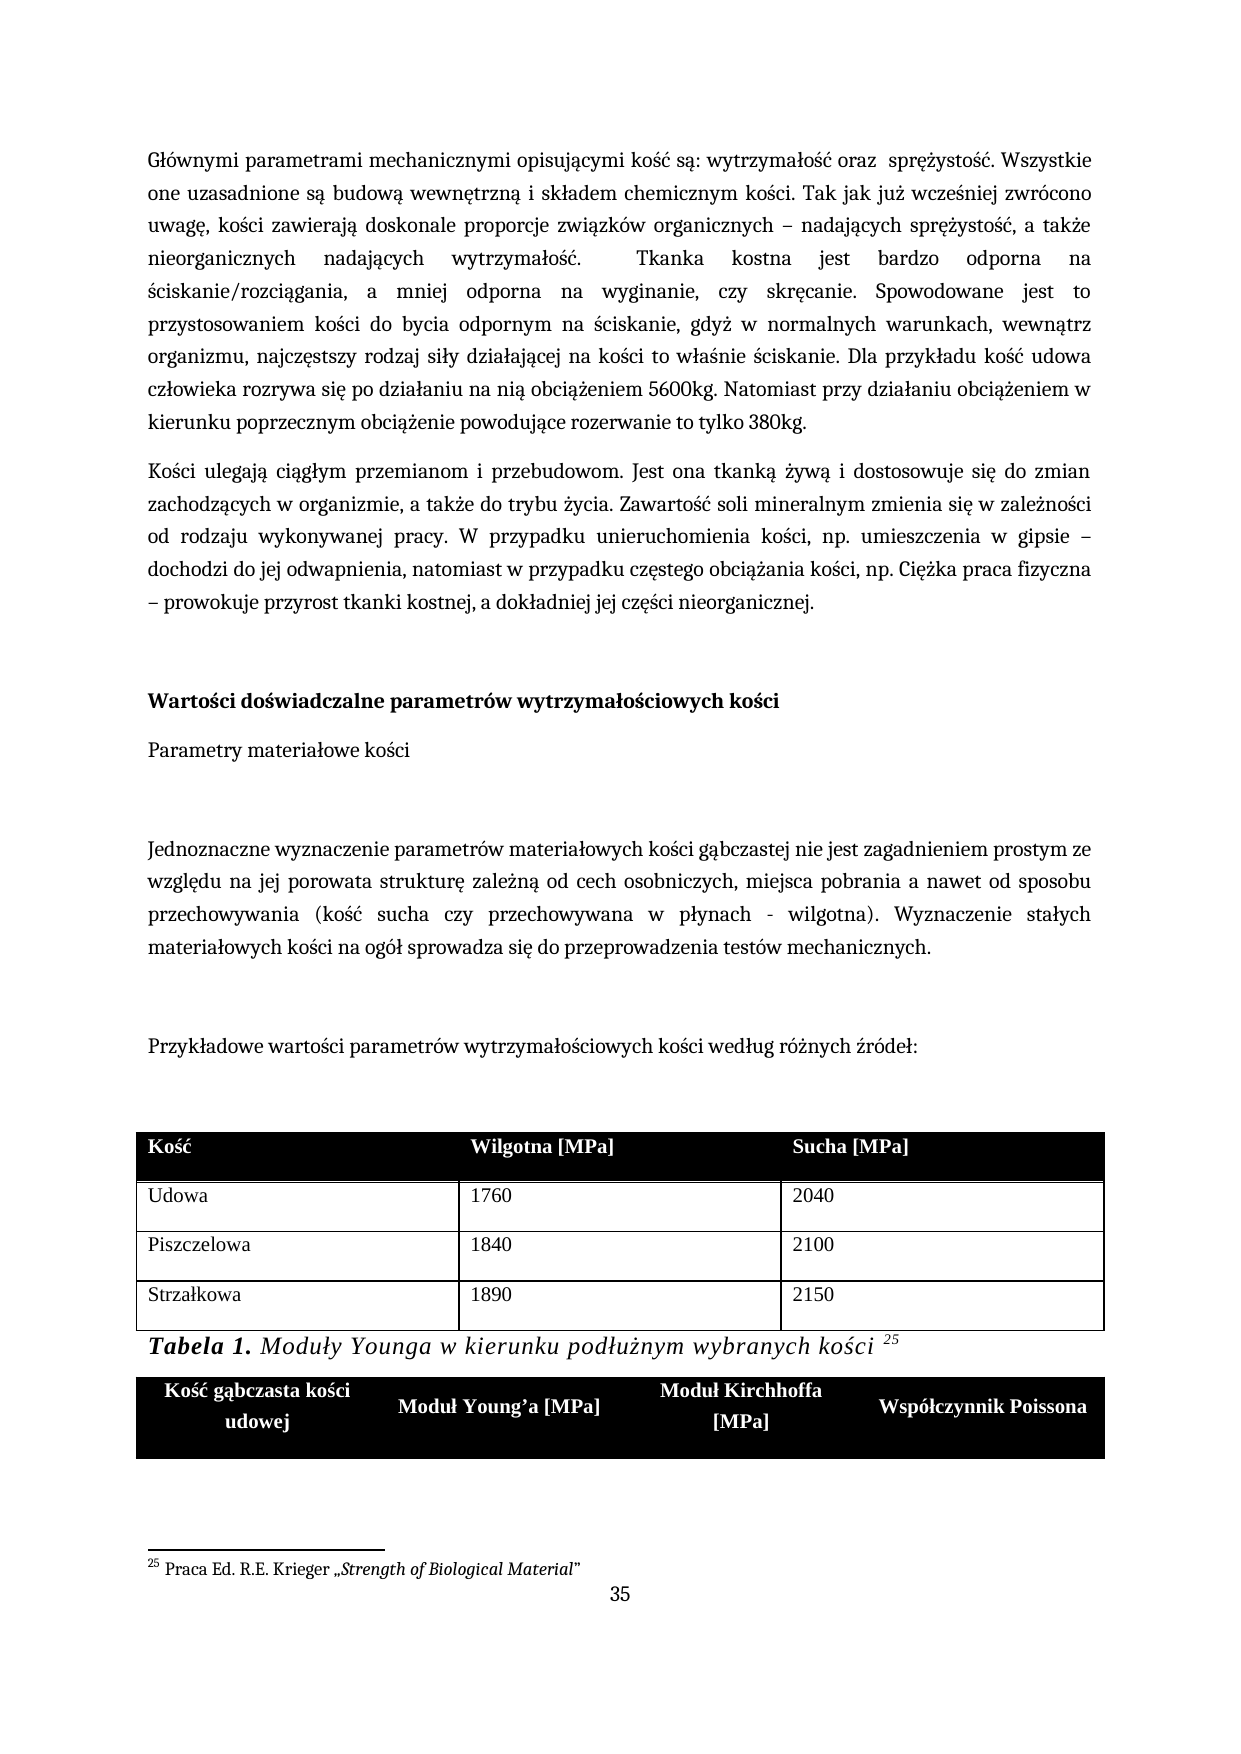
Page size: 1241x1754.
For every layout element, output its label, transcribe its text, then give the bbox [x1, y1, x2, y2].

table_cell 1840 [460, 1232, 780, 1280]
table_header Kość [137, 1134, 458, 1181]
text Kości ulegają ciągłym przemianom i przebudowom. Jest ona tkanką żywą i dostosowuje się do zmian zachodzących w organizmie, a także do trybu życia. Zawartość soli mineralnym zmienia się w zależności od rodzaju wykonywanej pracy. W przypadku unieruchomienia kości, np. umieszczenia w gipsie – dochodzi do jej odwapnienia, natomiast w przypadku częstego obciążania kości, np. Ciężka praca fizyczna – prowokuje przyrost tkanki kostnej, a dokładniej jej części nieorganicznej. [148, 459, 1092, 615]
text Przykładowe wartości parametrów wytrzymałościowych kości według różnych źródeł: [148, 1033, 1092, 1058]
table_header Kość gąbczasta kości udowej [137, 1378, 378, 1457]
table_header Moduł Young’a [MPa] [379, 1378, 619, 1457]
table_cell Strzałkowa [137, 1282, 458, 1329]
table_cell 1760 [460, 1183, 780, 1231]
table_cell 2100 [782, 1232, 1103, 1280]
table_cell 2150 [782, 1282, 1103, 1329]
table_header Wilgotna [MPa] [460, 1134, 780, 1181]
table_cell 2040 [782, 1183, 1103, 1231]
text Tabela 1. Moduły Younga w kierunku podłużnym wybranych kości [148, 1331, 1092, 1360]
table_header Sucha [MPa] [782, 1134, 1103, 1181]
text Jednoznaczne wyznaczenie parametrów materiałowych kości gąbczastej nie jest zagadnieniem prostym ze względu na jej porowata strukturę zależną od cech osobniczych, miejsca pobrania a nawet od sposobu przechowywania (kość sucha czy przechowywana w płynach - wilgotna). Wyznaczenie stałych materiałowych kości na ogół sprowadza się do przeprowadzenia testów mechanicznych. [148, 836, 1092, 960]
table_header Współczynnik Poissona [863, 1378, 1103, 1457]
text Wartości doświadczalne parametrów wytrzymałościowych kości [148, 688, 1092, 713]
table_cell Udowa [137, 1183, 458, 1231]
table_cell 1890 [460, 1282, 780, 1329]
table_header Moduł Kirchhoffa [MPa] [621, 1378, 861, 1457]
text Parametry materiałowe kości [148, 738, 1092, 763]
text Głównymi parametrami mechanicznymi opisującymi kość są: wytrzymałość oraz sprężystość. Wszystkie one uzasadnione są budową wewnętrzną i składem chemicznym kości. Tak jak już wcześniej zwrócono uwagę, kości zawierają doskonale proporcje związków organicznych – nadających sprężystość, a także nieorganicznych nadających wytrzymałość. Tkanka kostna jest bardzo odporna na ściskanie/rozciągania, a mniej odporna na wyginanie, czy skręcanie. Spowodowane jest to przystosowaniem kości do bycia odpornym na ściskanie, gdyż w normalnych warunkach, wewnątrz organizmu, najczęstszy rodzaj siły działającej na kości to właśnie ściskanie. Dla przykładu kość udowa człowieka rozrywa się po działaniu na nią obciążeniem 5600kg. Natomiast przy działaniu obciążeniem w kierunku poprzecznym obciążenie powodujące rozerwanie to tylko 380kg. [148, 148, 1092, 434]
table_cell Piszczelowa [137, 1232, 458, 1280]
